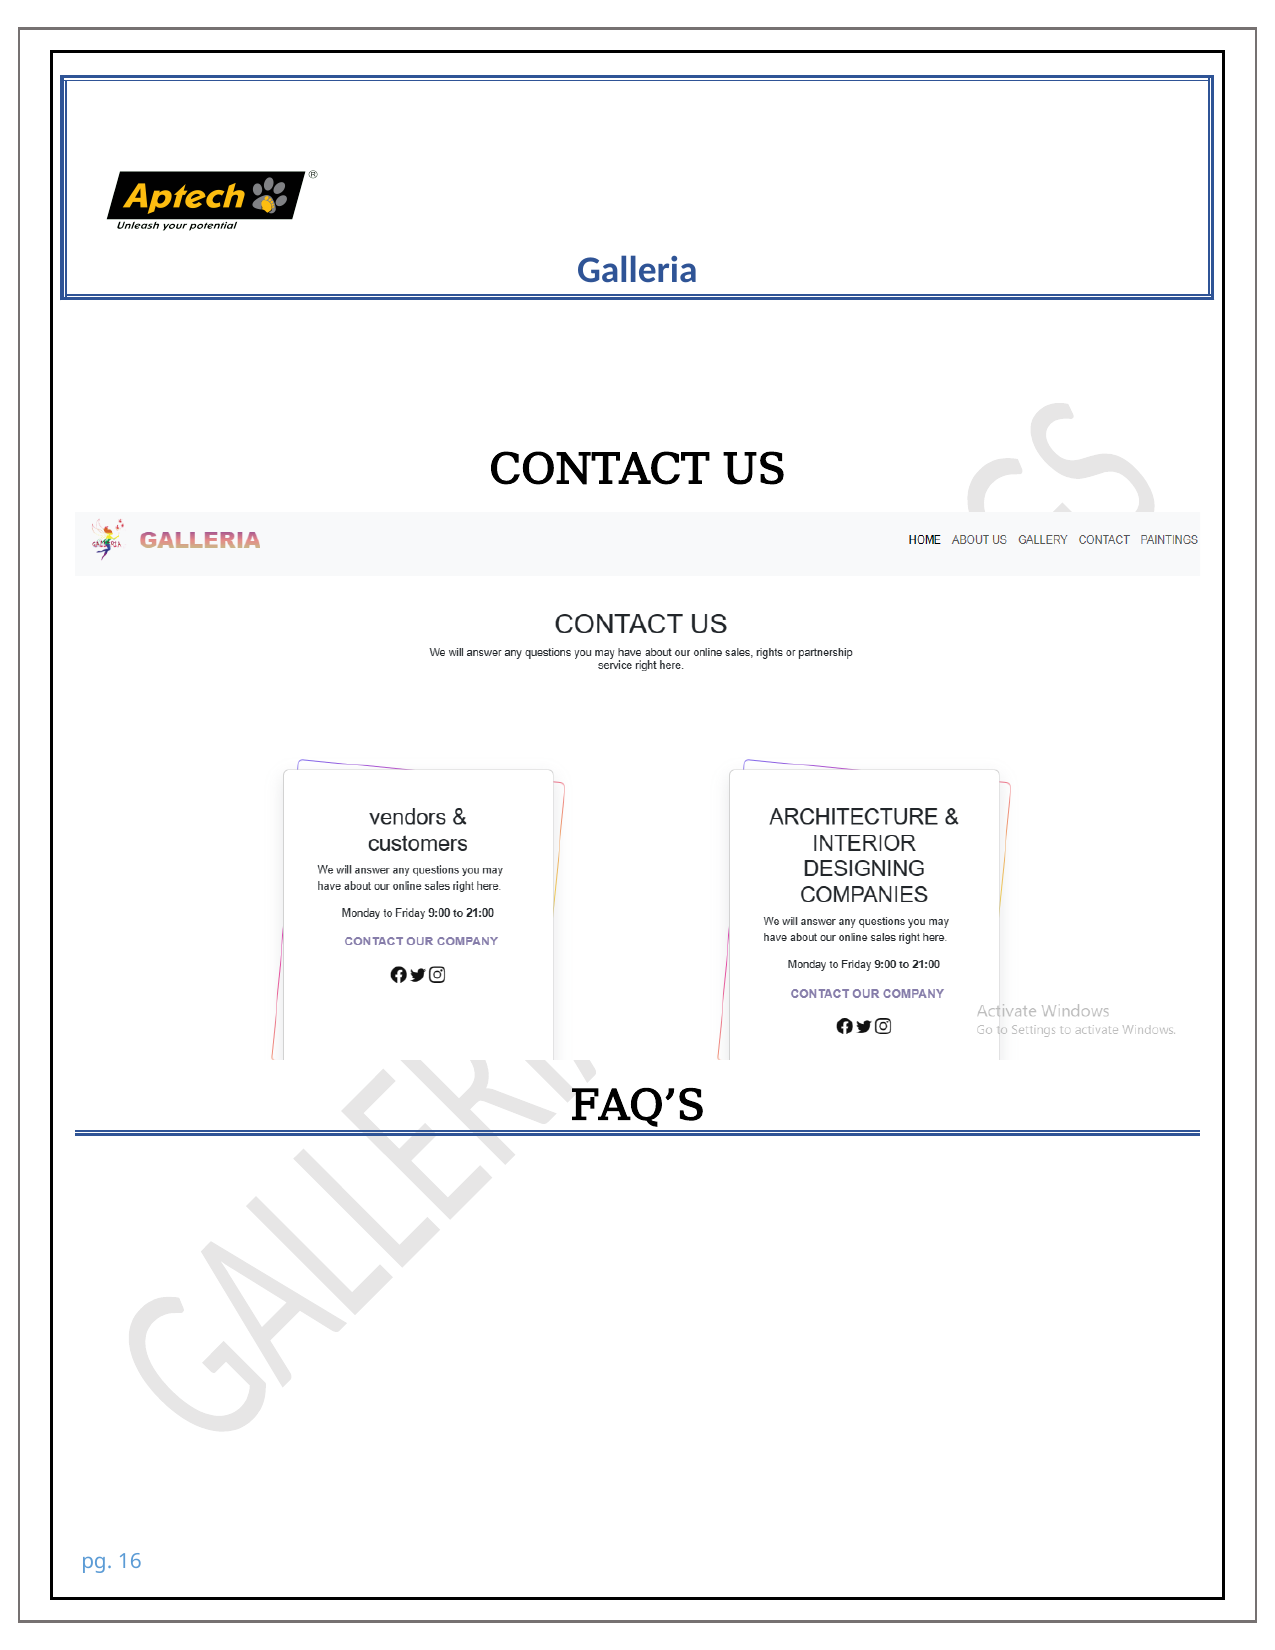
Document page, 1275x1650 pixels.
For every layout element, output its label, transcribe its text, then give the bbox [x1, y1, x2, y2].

text FAQ’S [75, 1078, 1200, 1130]
text CONTACT US [75, 442, 1200, 492]
picture [75, 512, 1200, 1060]
picture [75, 118, 349, 283]
